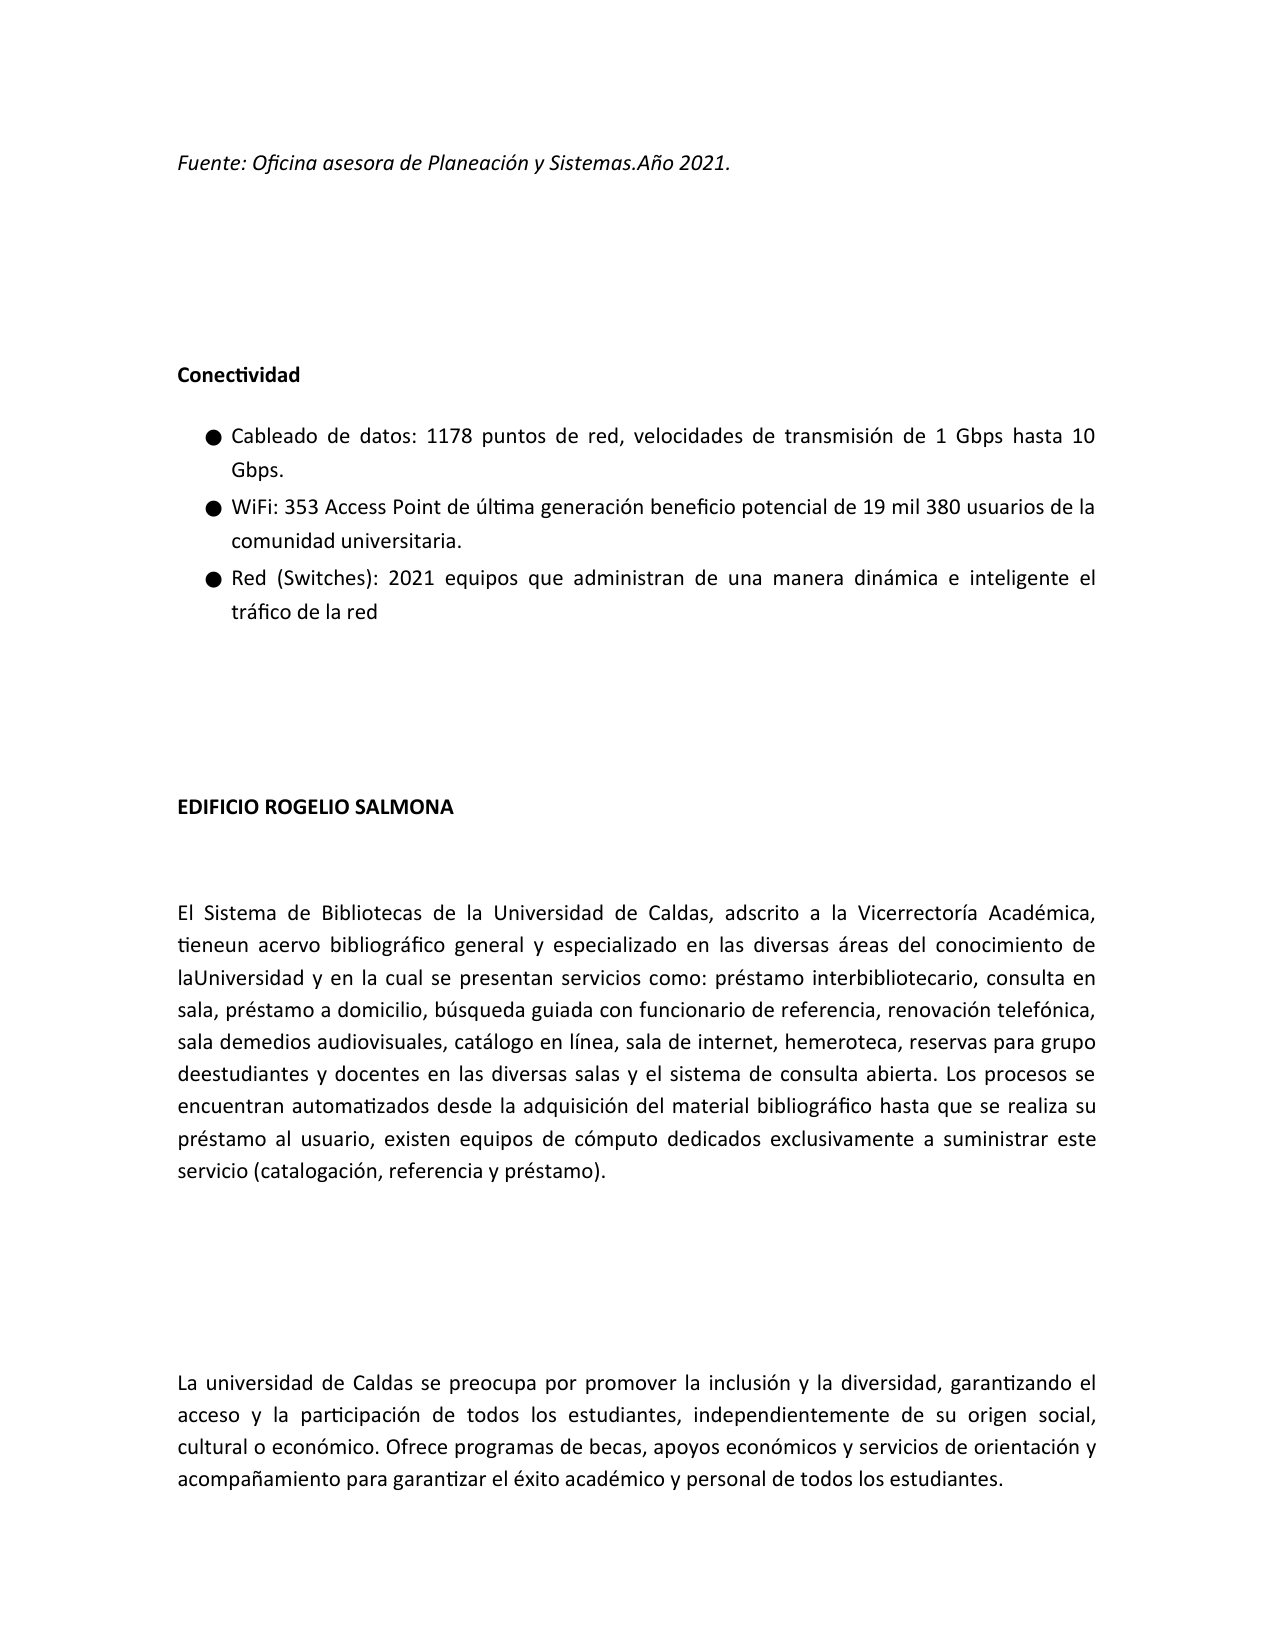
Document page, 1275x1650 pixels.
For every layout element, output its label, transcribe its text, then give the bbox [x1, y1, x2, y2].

text EDIFICIO ROGELIO SALMONA [177, 792, 1098, 820]
list Red (Switches): 2021 equipos que administran de una manera dinámica e inteligente el tráfico de la red [204, 554, 1098, 625]
text El Sistema de Bibliotecas de la Universidad de Caldas, adscrito a la Vicerrectoría Académica, tieneun acervo bibliográfico general y especializado en las diversas áreas del conocimiento de laUniversidad y en la cual se presentan servicios como: préstamo interbibliotecario, consulta en sala, préstamo a domicilio, búsqueda guiada con funcionario de referencia, renovación telefónica, sala demedios audiovisuales, catálogo en línea, sala de internet, hemeroteca, reservas para grupo deestudiantes y docentes en las diversas salas y el sistema de consulta abierta. Los procesos se encuentran automatizados desde la adquisición del material bibliográfico hasta que se realiza su préstamo al usuario, existen equipos de cómputo dedicados exclusivamente a suministrar este servicio (catalogación, referencia y préstamo). [177, 898, 1098, 1184]
list WiFi: 353 Access Point de última generación beneficio potencial de 19 mil 380 usuarios de la comunidad universitaria. [204, 483, 1098, 554]
list Cableado de datos: 1178 puntos de red, velocidades de transmisión de 1 Gbps hasta 10 Gbps. [204, 413, 1098, 483]
text Fuente: Oficina asesora de Planeación y Sistemas.Año 2021. [177, 148, 1098, 176]
text Conectividad [177, 360, 1098, 388]
text La universidad de Caldas se preocupa por promover la inclusión y la diversidad, garantizando el acceso y la participación de todos los estudiantes, independientemente de su origen social, cultural o económico. Ofrece programas de becas, apoyos económicos y servicios de orientación y acompañamiento para garantizar el éxito académico y personal de todos los estudiantes. [177, 1368, 1098, 1493]
